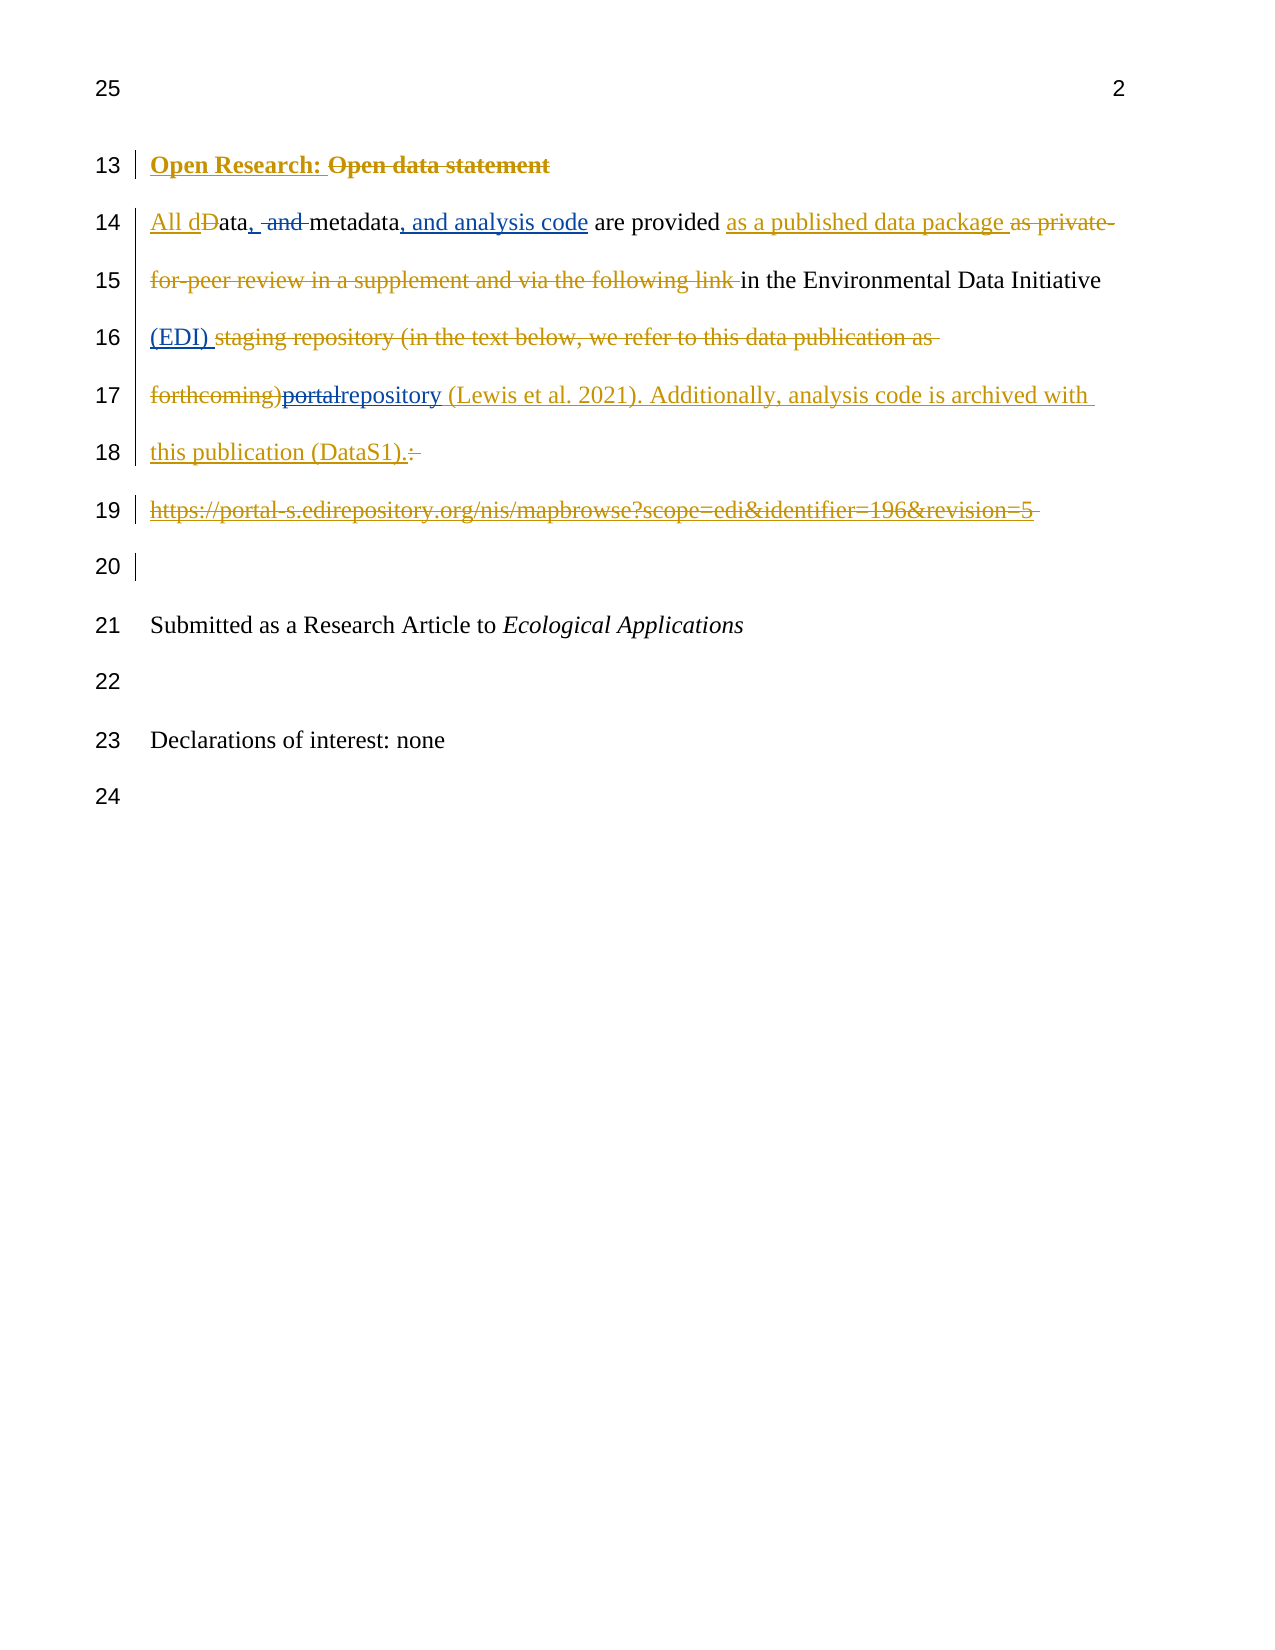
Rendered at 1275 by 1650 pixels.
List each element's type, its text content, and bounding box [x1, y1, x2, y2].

text Submitted as a Research Article to Ecological Applications [150, 610, 1125, 639]
text Declarations of interest: none [150, 725, 1125, 754]
text atametadata are provided in the Environmental Data Initiative [150, 207, 1125, 466]
